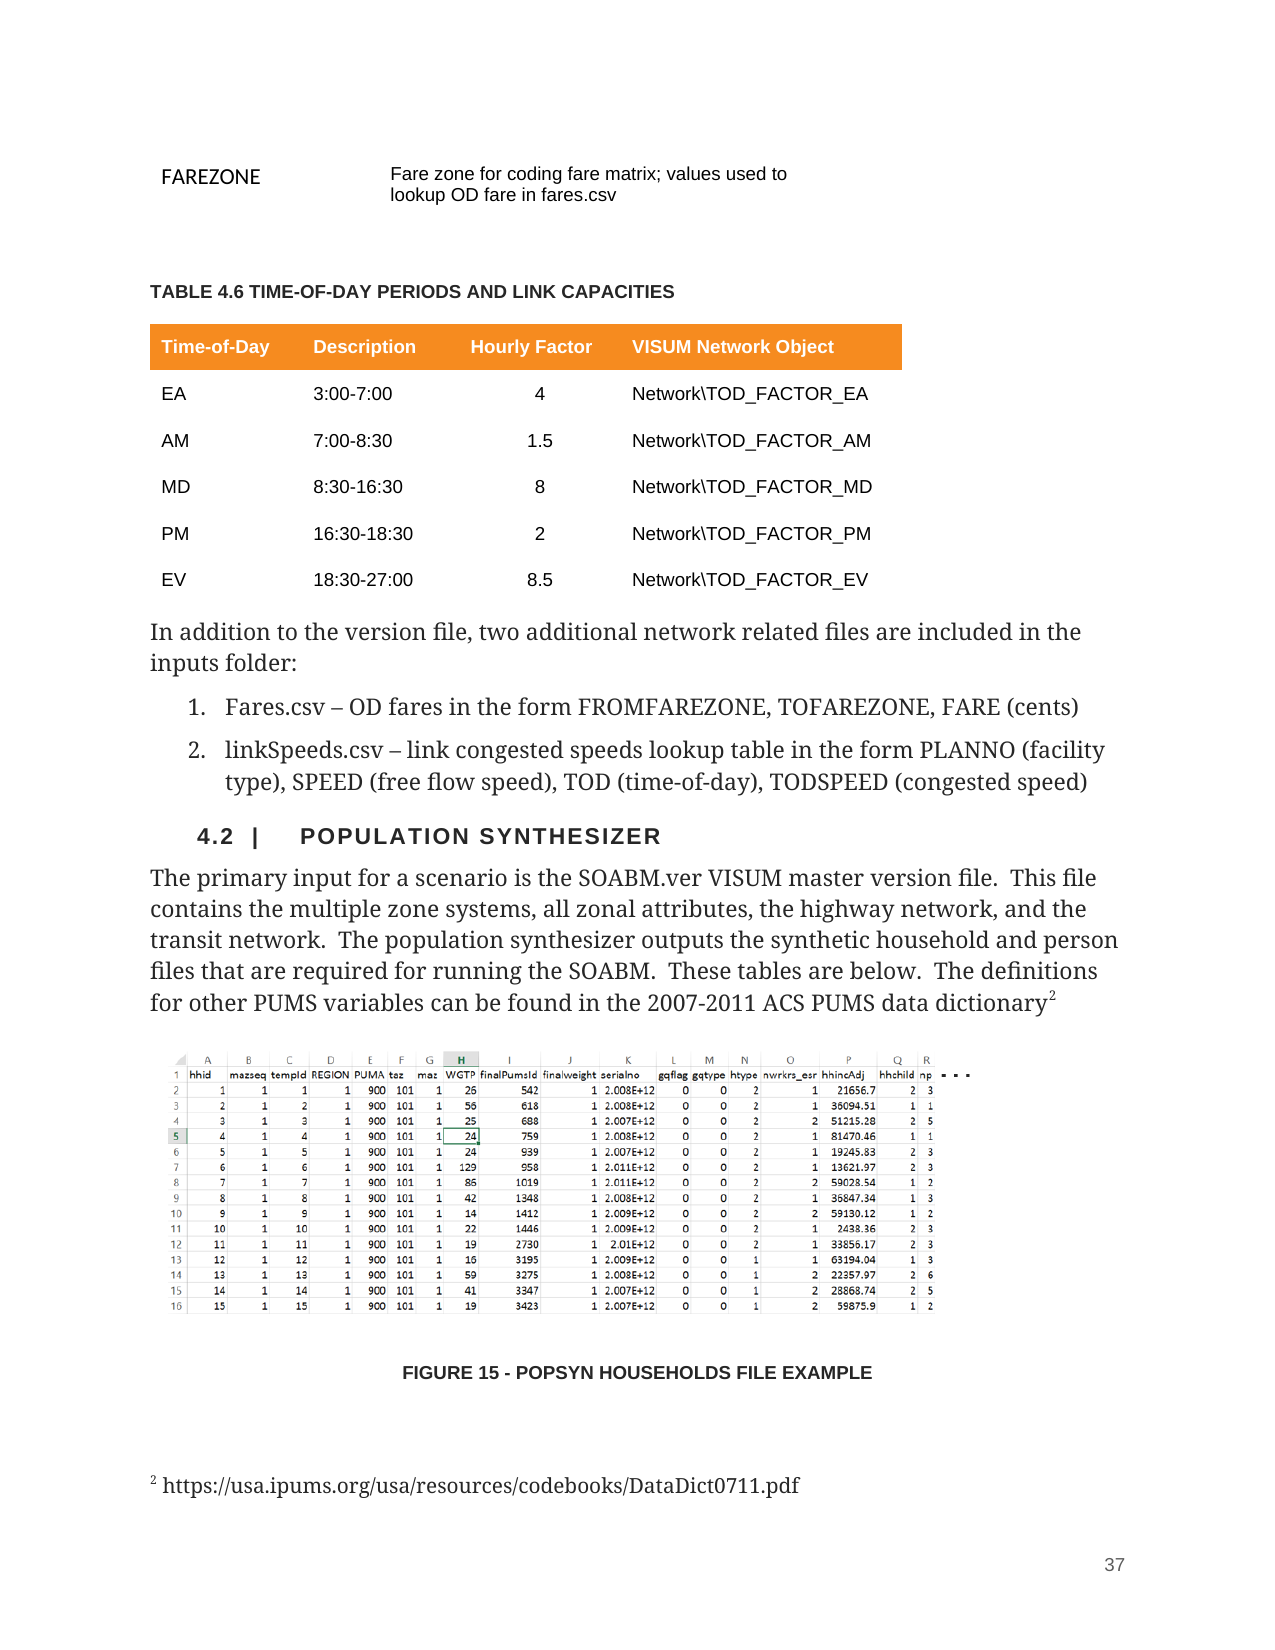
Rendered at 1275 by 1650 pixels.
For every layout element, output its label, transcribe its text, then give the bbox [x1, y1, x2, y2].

table_cell EV [150, 557, 302, 603]
table_cell Network\TOD_FACTOR_EV [621, 557, 902, 603]
table_cell Network\TOD_FACTOR_EA [621, 370, 902, 417]
table_cell Network\TOD_FACTOR_MD [621, 464, 902, 510]
list Fares.csv – OD fares in the form FROMFAREZONE, TOFAREZONE, FARE (cents) [187, 691, 1125, 722]
table_cell 8 [459, 464, 621, 510]
table_cell EA [150, 370, 302, 417]
table_cell Network\TOD_FACTOR_PM [621, 510, 902, 557]
text In addition to the version file, two additional network related files are included in the inputs folder: [150, 616, 1125, 678]
table_header Time-of-Day [150, 324, 302, 370]
table_cell MD [150, 464, 302, 510]
table_cell PM [150, 510, 302, 557]
table_cell 1.5 [459, 417, 621, 463]
subtitle Population Synthesizer [197, 818, 1125, 849]
table_cell FAREZONE [150, 150, 379, 218]
text Table 4.6 Time-oF-Day periods and Link Capacities [150, 281, 1125, 303]
table_cell AM [150, 417, 302, 463]
table_cell 8.5 [459, 557, 621, 603]
picture [150, 1030, 976, 1341]
table_cell Fare zone for coding fare matrix; values used to lookup OD fare in fares.csv [379, 150, 854, 218]
table_cell 4 [459, 370, 621, 417]
table_header Description [302, 324, 459, 370]
table_cell 18:30-27:00 [302, 557, 459, 603]
list linkSpeeds.csv – link congested speeds lookup table in the form PLANNO (facility type), SPEED (free flow speed), TOD (time-of-day), TODSPEED (congested speed) [187, 734, 1125, 797]
table_header VISUM Network Object [621, 324, 902, 370]
table_cell 16:30-18:30 [302, 510, 459, 557]
table_cell 3:00-7:00 [302, 370, 459, 417]
table_header Hourly Factor [459, 324, 621, 370]
table_cell 7:00-8:30 [302, 417, 459, 463]
table_cell 2 [459, 510, 621, 557]
table_cell 8:30-16:30 [302, 464, 459, 510]
text Figure 15 - PopSyn Households File EXample [150, 1362, 1125, 1383]
table_cell Network\TOD_FACTOR_AM [621, 417, 902, 463]
text The primary input for a scenario is the SOABM.ver VISUM master version file. This file contains the multiple zone systems, all zonal attributes, the highway network, and the transit network. The population synthesizer outputs the synthetic household and person files that are required for running the SOABM. These tables are below. The definitions for other PUMS variables can be found in the 2007-2011 ACS PUMS data dictionary [150, 861, 1125, 1018]
